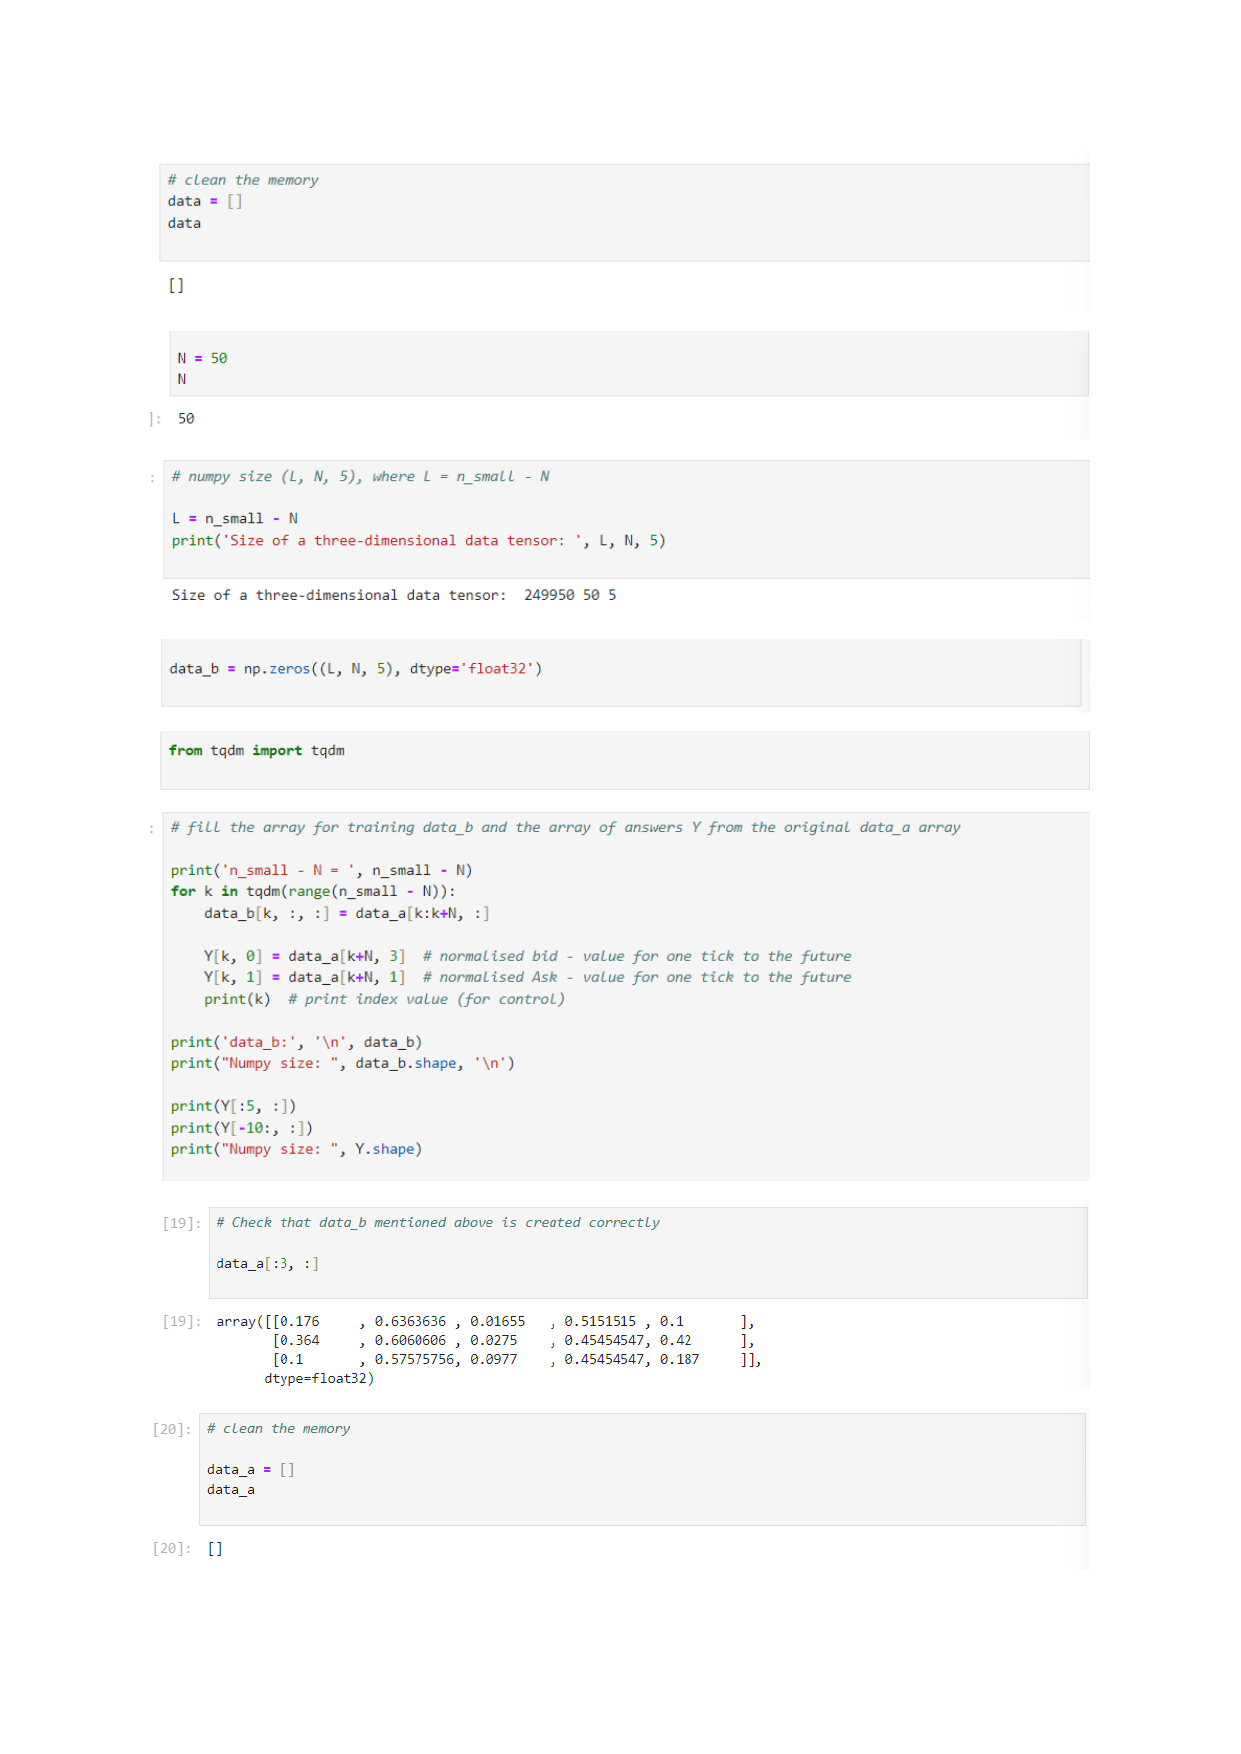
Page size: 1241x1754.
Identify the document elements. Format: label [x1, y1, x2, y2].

picture [150, 331, 1091, 439]
picture [150, 731, 1091, 791]
picture [150, 639, 1091, 713]
picture [150, 1408, 1091, 1570]
picture [150, 1199, 1091, 1390]
picture [150, 809, 1091, 1181]
picture [150, 457, 1091, 621]
picture [150, 150, 1091, 313]
